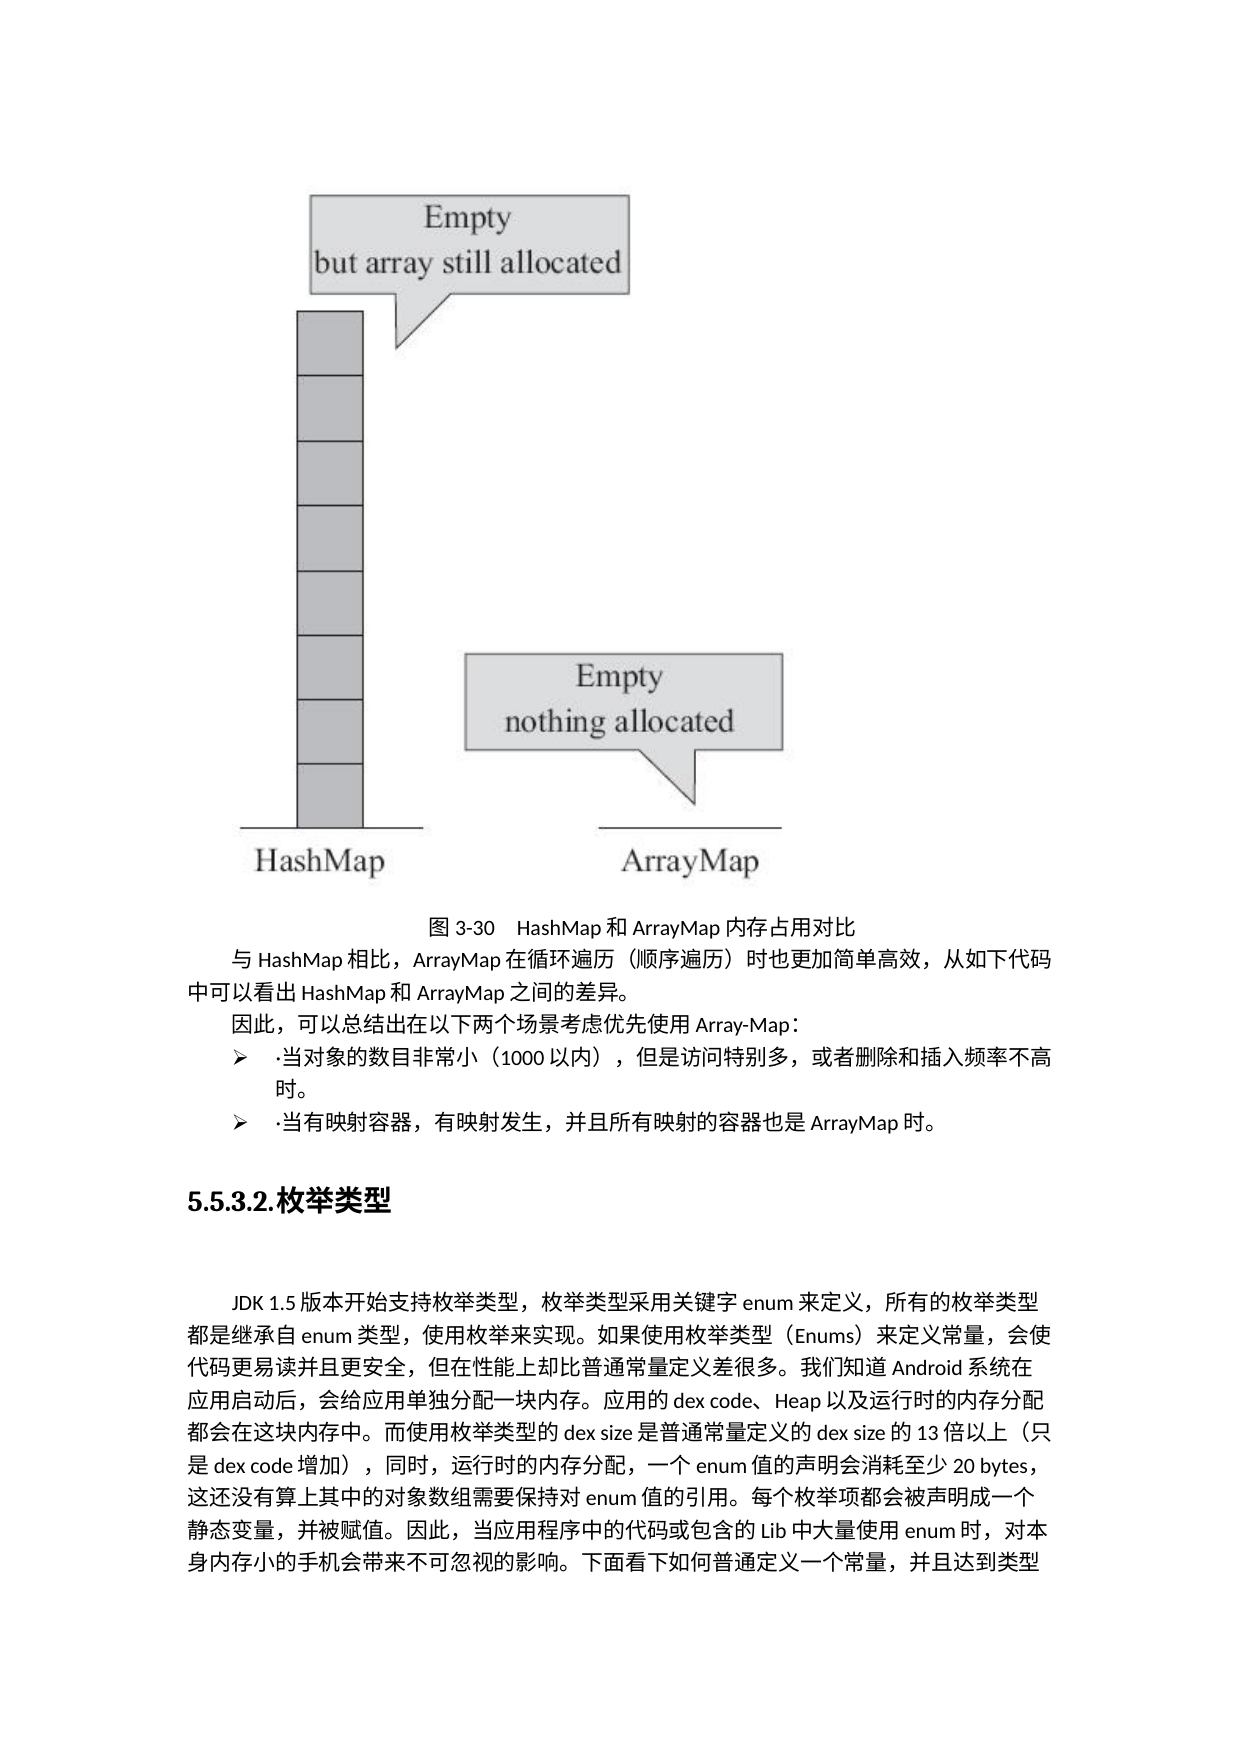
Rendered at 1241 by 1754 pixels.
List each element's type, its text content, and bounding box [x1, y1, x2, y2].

text 因此，可以总结出在以下两个场景考虑优先使用Array-Map： [187, 1007, 1053, 1039]
picture [231, 173, 815, 898]
text 与HashMap相比，ArrayMap在循环遍历（顺序遍历）时也更加简单高效，从如下代码中可以看出HashMap和ArrayMap之间的差异。 [187, 942, 1053, 1007]
list ·当对象的数目非常小（1000以内），但是访问特别多，或者删除和插入频率不高时。 [232, 1039, 1053, 1104]
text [187, 1285, 1053, 1577]
text 图3-30 HashMap和ArrayMap内存占用对比 [187, 909, 1053, 942]
list ·当有映射容器，有映射发生，并且所有映射的容器也是ArrayMap时。 [232, 1104, 1053, 1137]
subtitle 枚举类型 [187, 1166, 1053, 1231]
